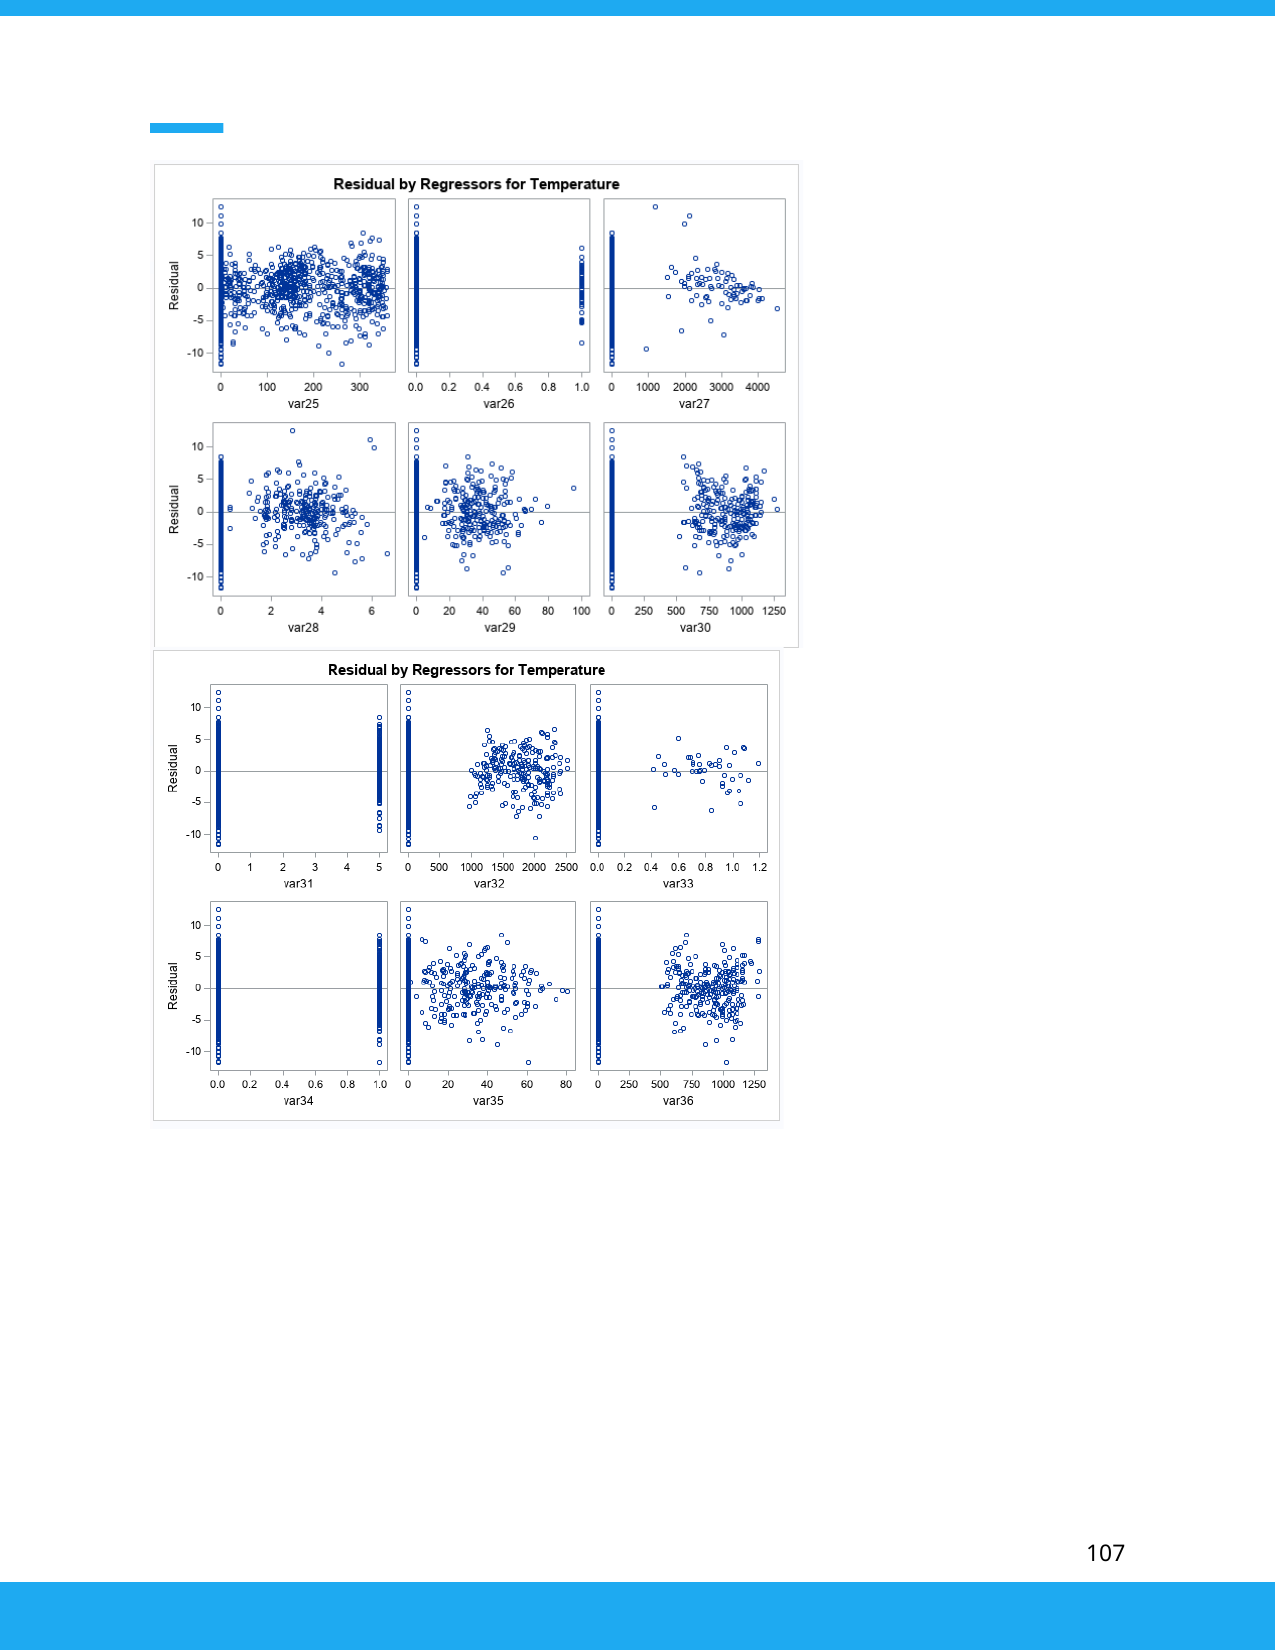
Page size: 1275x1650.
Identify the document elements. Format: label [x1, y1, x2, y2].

picture [150, 123, 224, 133]
picture [0, 1582, 1275, 1650]
picture [0, 0, 1275, 16]
picture [150, 160, 804, 1129]
